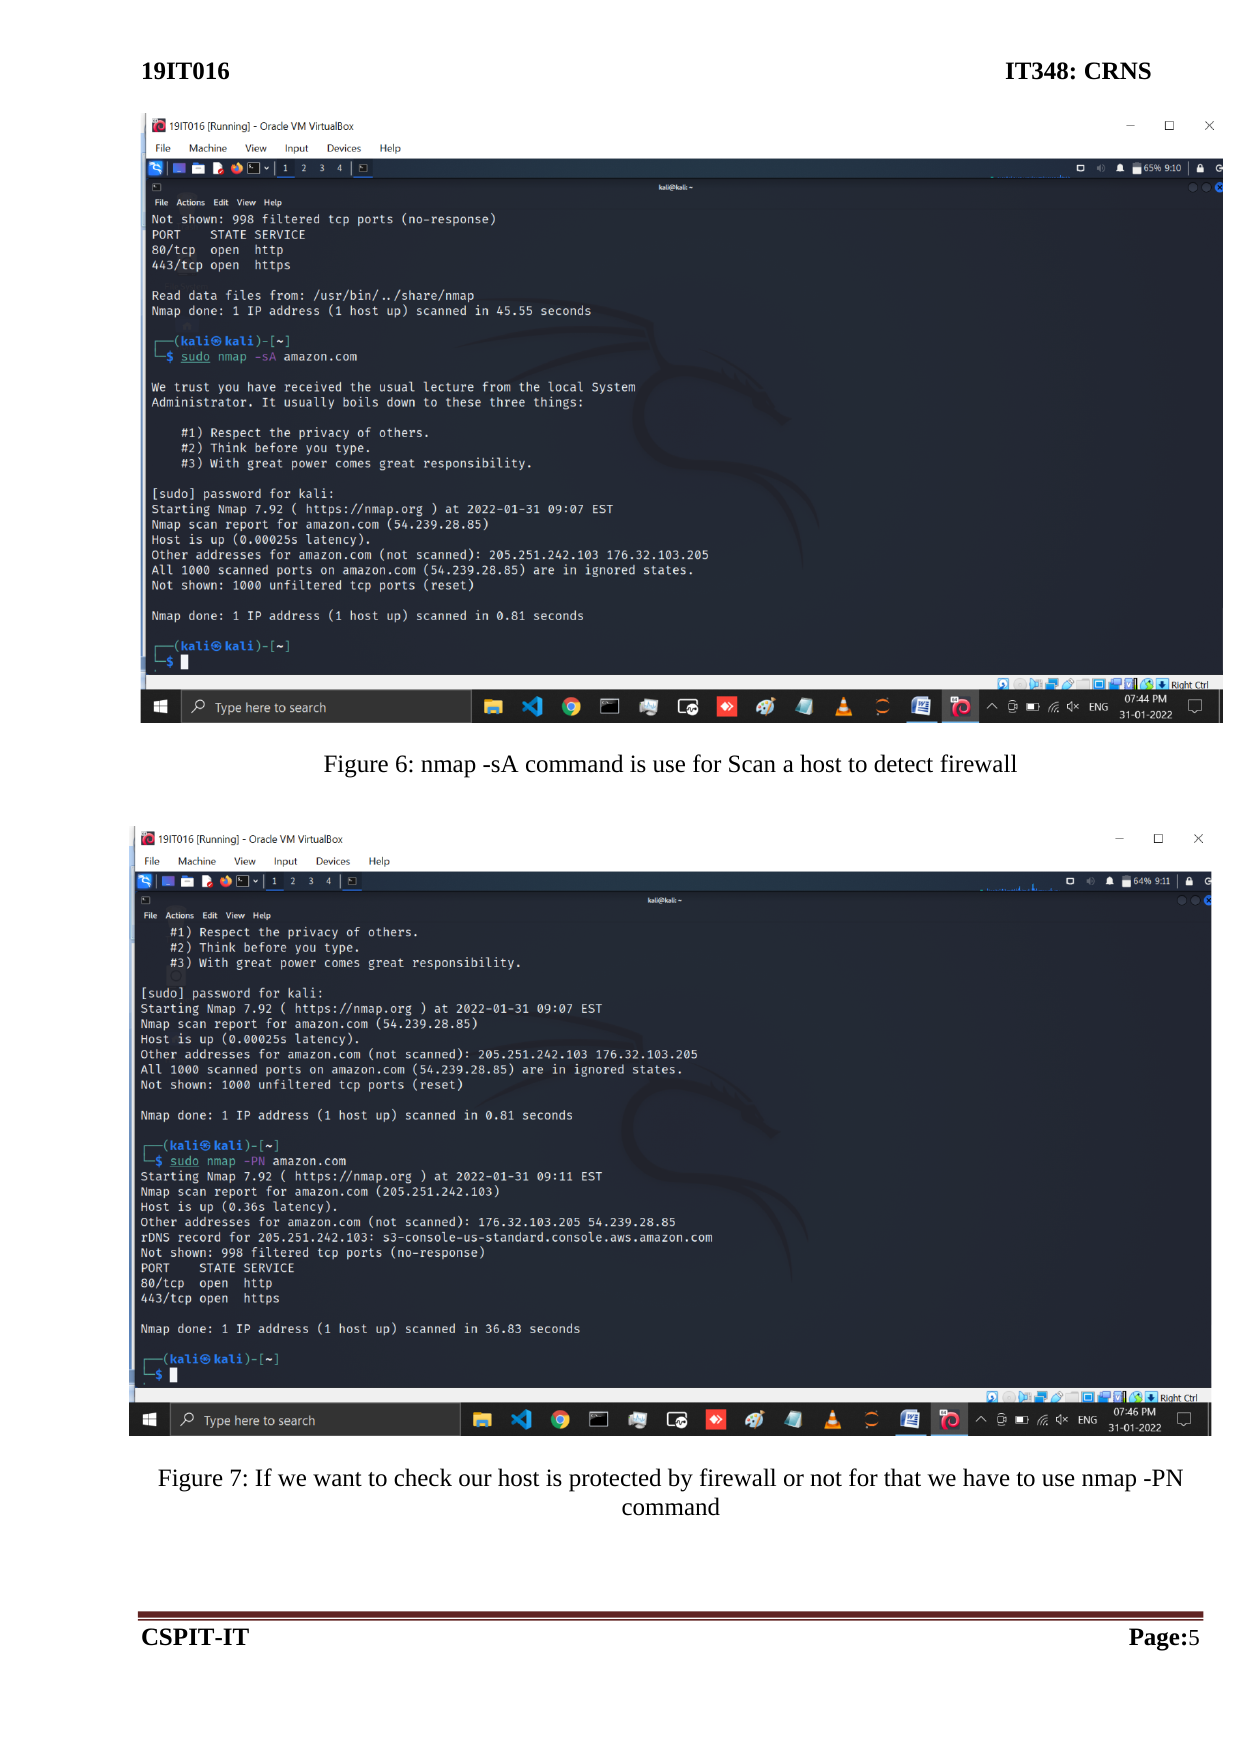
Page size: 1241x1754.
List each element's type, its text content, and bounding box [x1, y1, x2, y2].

picture [140, 113, 1223, 723]
text Figure 6: nmap -sA command is use for Scan a host to detect firewall [155, 749, 1186, 778]
text Figure 7: If we want to check our host is protected by firewall or not for that we have to use nmap -PN command [156, 1463, 1186, 1521]
picture [129, 826, 1212, 1436]
